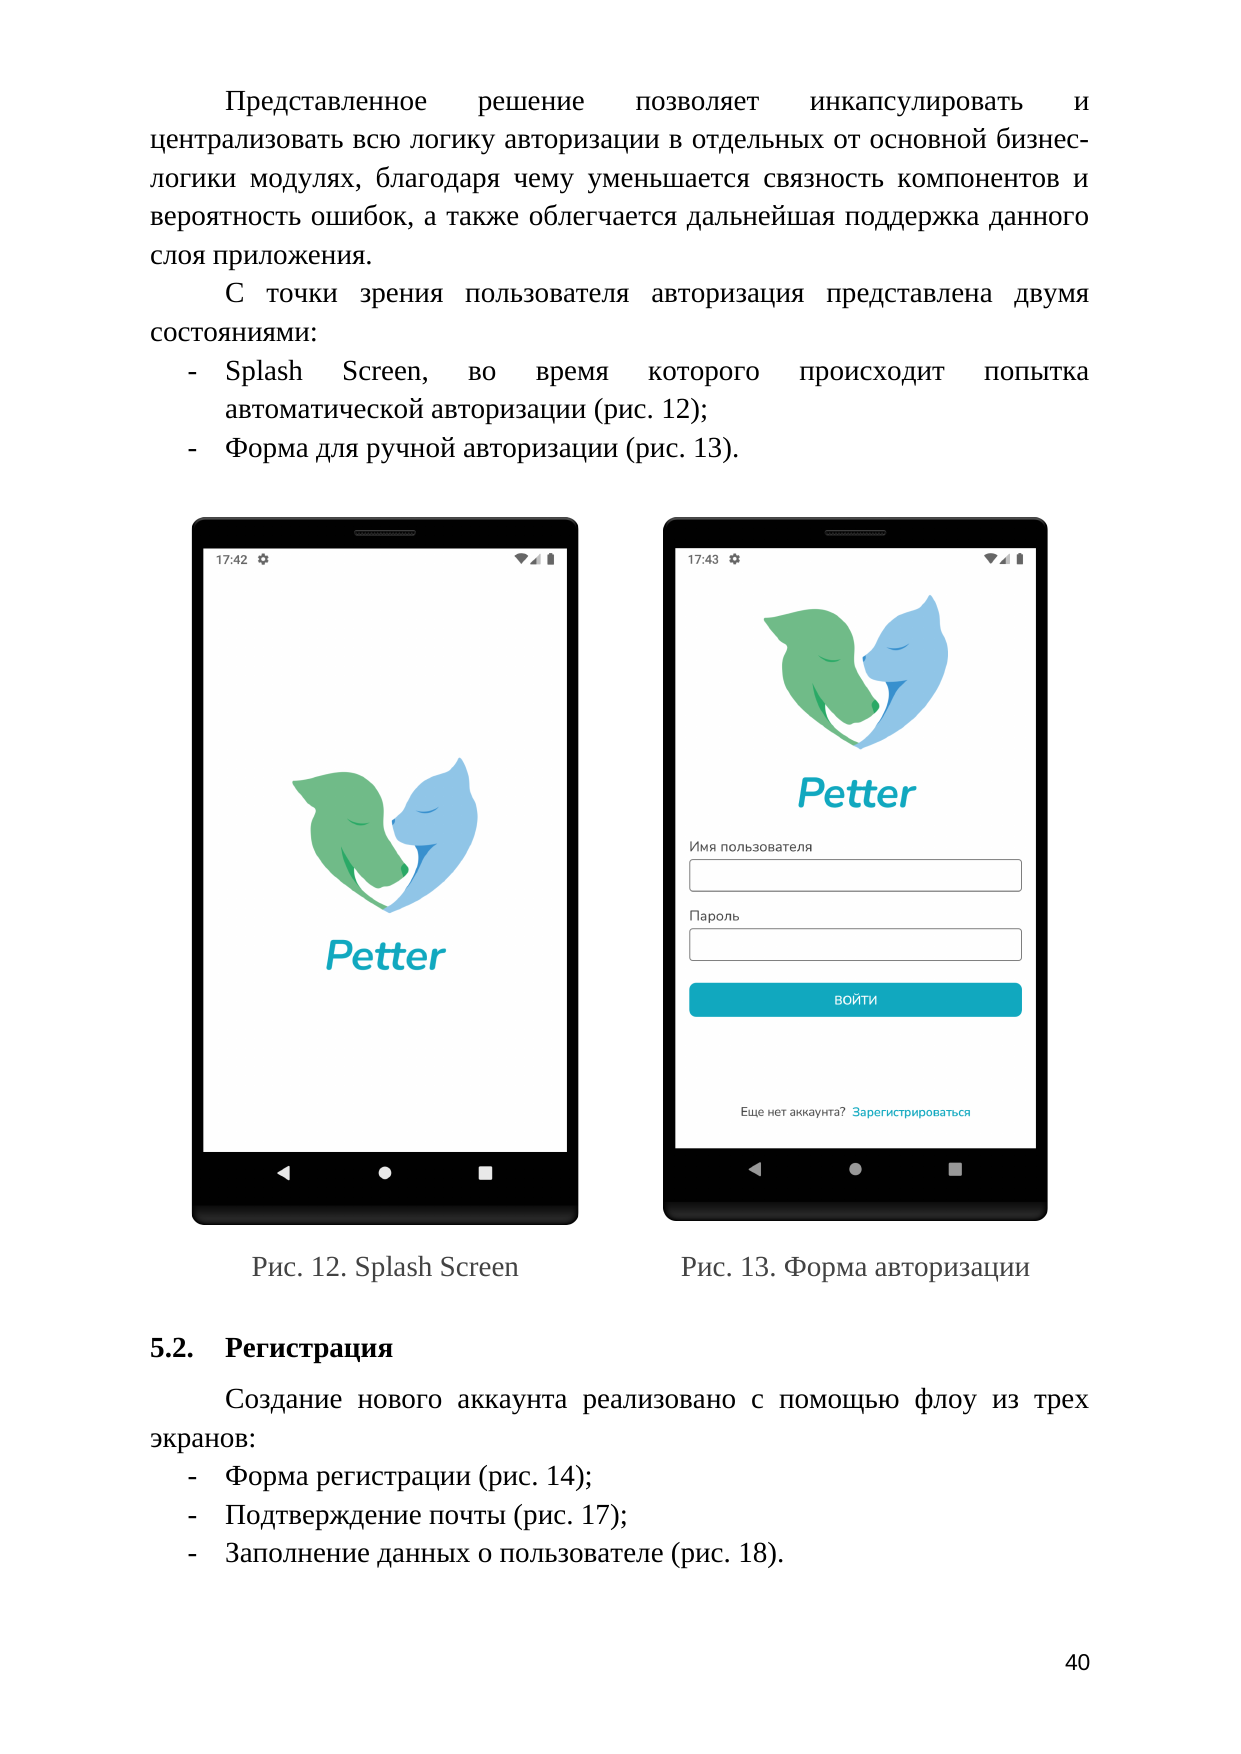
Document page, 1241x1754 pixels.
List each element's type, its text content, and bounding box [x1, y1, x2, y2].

list Подтверждение почты (рис. 17); [187, 1497, 1090, 1531]
table_cell Рис. 12. Splash Screen [150, 1239, 620, 1293]
text С точки зрения пользователя авторизация представлена двумя состояниями: [150, 276, 1090, 348]
text Создание нового аккаунта реализовано с помощью флоу из трех экранов: [150, 1381, 1090, 1453]
list Splash Screen, во время которого происходит попытка автоматической авторизации (рис. 12); [187, 353, 1090, 425]
list Заполнение данных о пользователе (рис. 18). [187, 1536, 1090, 1569]
picture [191, 517, 579, 1225]
table_header [620, 507, 1091, 1238]
list Форма регистрации (рис. 14); [187, 1458, 1090, 1492]
subtitle 5.2. Регистрация [150, 1330, 1090, 1364]
text Представленное решение позволяет инкапсулировать и централизовать всю логику авторизации в отдельных от основной бизнес-логики модулях, благодаря чему уменьшается связность компонентов и вероятность ошибок, а также облегчается дальнейшая поддержка данного слоя приложения. [150, 83, 1090, 271]
table_cell Рис. 13. Форма авторизации [620, 1239, 1091, 1293]
list Форма для ручной авторизации (рис. 13). [187, 430, 1090, 463]
picture [663, 517, 1048, 1221]
table_header [150, 507, 620, 1238]
